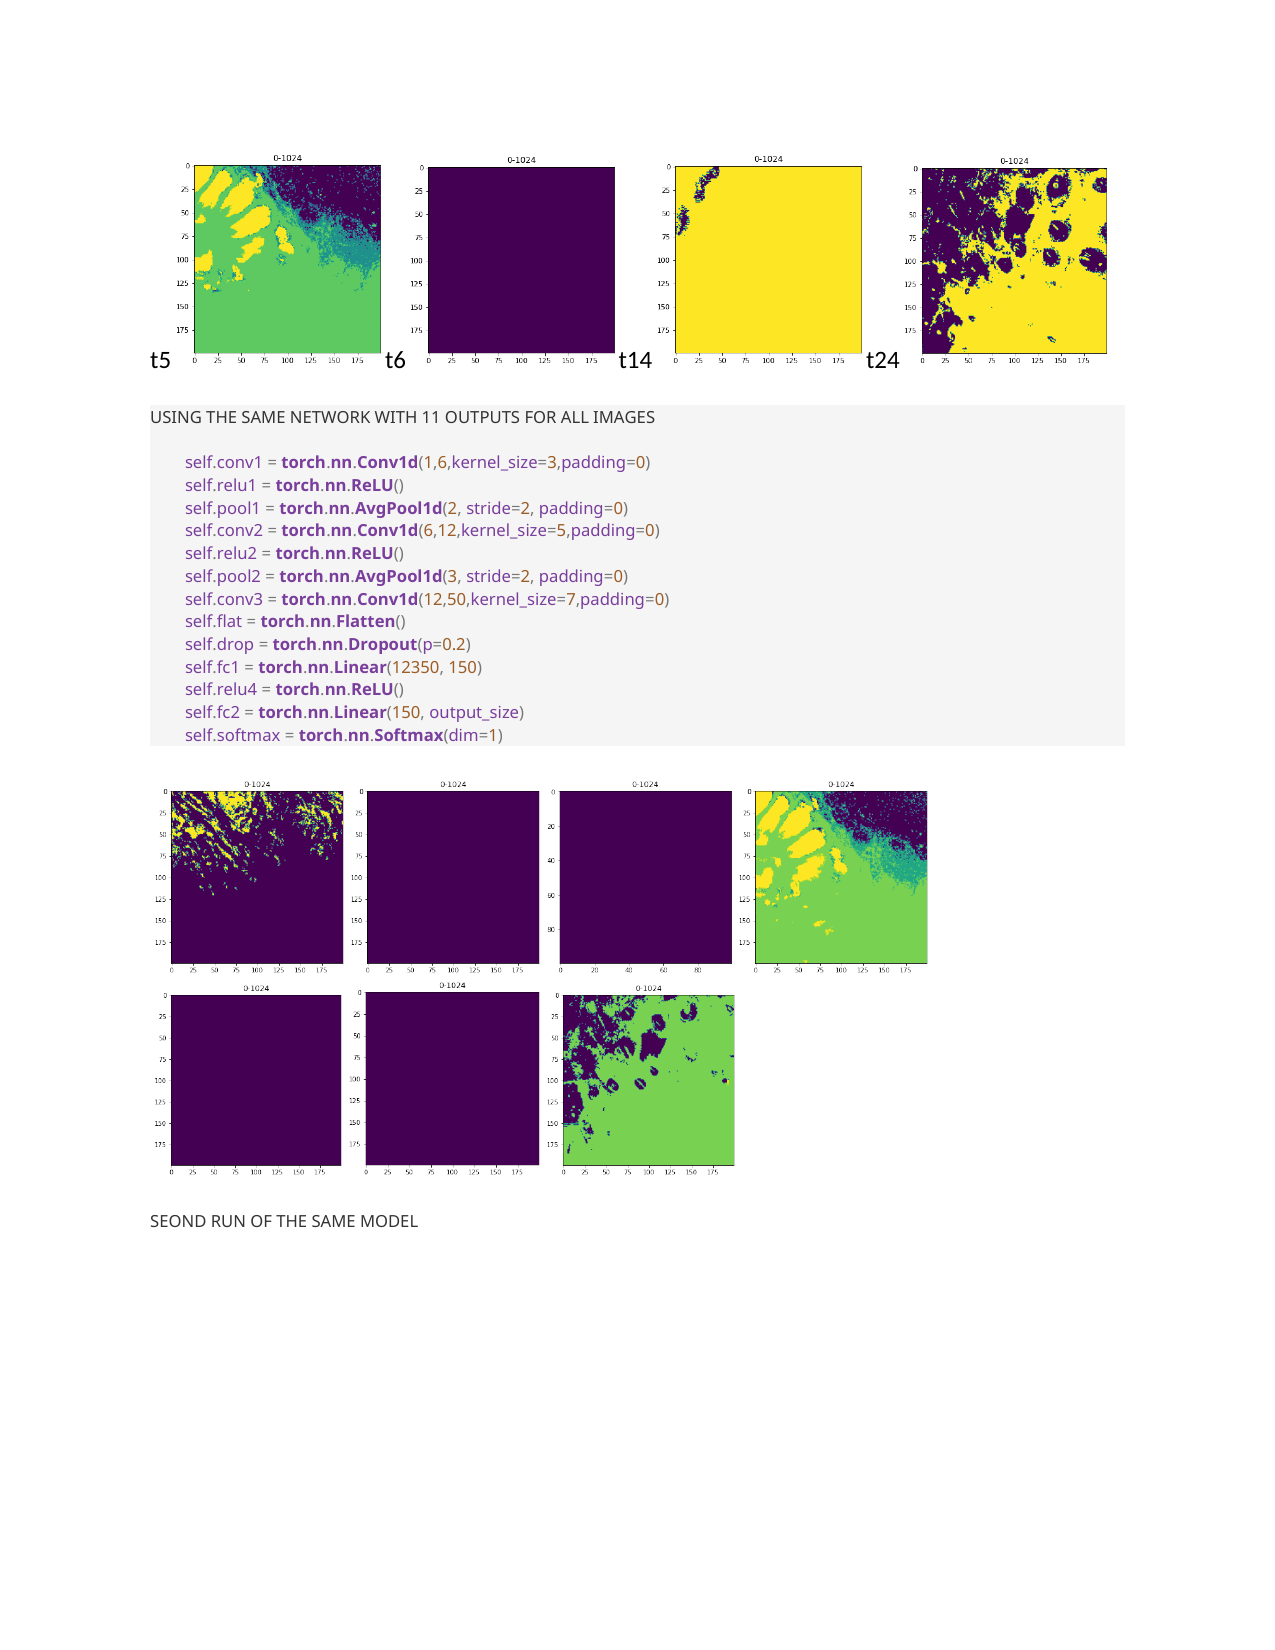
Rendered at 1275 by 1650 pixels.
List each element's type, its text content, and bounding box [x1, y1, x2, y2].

picture [652, 150, 866, 369]
text self.relu1 = torch.nn.ReLU() [150, 473, 1125, 496]
text self.relu2 = torch.nn.ReLU() [150, 542, 1125, 564]
text SEOND RUN OF THE SAME MODEL [150, 1210, 1125, 1233]
text self.pool1 = torch.nn.AvgPool1d(2, stride=2, padding=0) [150, 496, 1125, 519]
text self.flat = torch.nn.Flatten() [150, 610, 1125, 632]
text self.softmax = torch.nn.Softmax(dim=1) [150, 723, 1125, 746]
picture [405, 151, 619, 369]
text self.pool2 = torch.nn.AvgPool1d(3, stride=2, padding=0) [150, 564, 1125, 587]
picture [171, 150, 385, 369]
picture [899, 152, 1111, 369]
text self.conv2 = torch.nn.Conv1d(6,12,kernel_size=5,padding=0) [150, 519, 1125, 542]
text self.fc2 = torch.nn.Linear(150, output_size) [150, 701, 1125, 723]
picture [150, 776, 931, 1180]
text self.conv3 = torch.nn.Conv1d(12,50,kernel_size=7,padding=0) [150, 587, 1125, 610]
text self.drop = torch.nn.Dropout(p=0.2) [150, 632, 1125, 655]
text USING THE SAME NETWORK WITH 11 OUTPUTS FOR ALL IMAGES [150, 405, 1125, 428]
text self.relu4 = torch.nn.ReLU() [150, 678, 1125, 701]
text self.fc1 = torch.nn.Linear(12350, 150) [150, 655, 1125, 678]
text self.conv1 = torch.nn.Conv1d(1,6,kernel_size=3,padding=0) [150, 451, 1125, 473]
